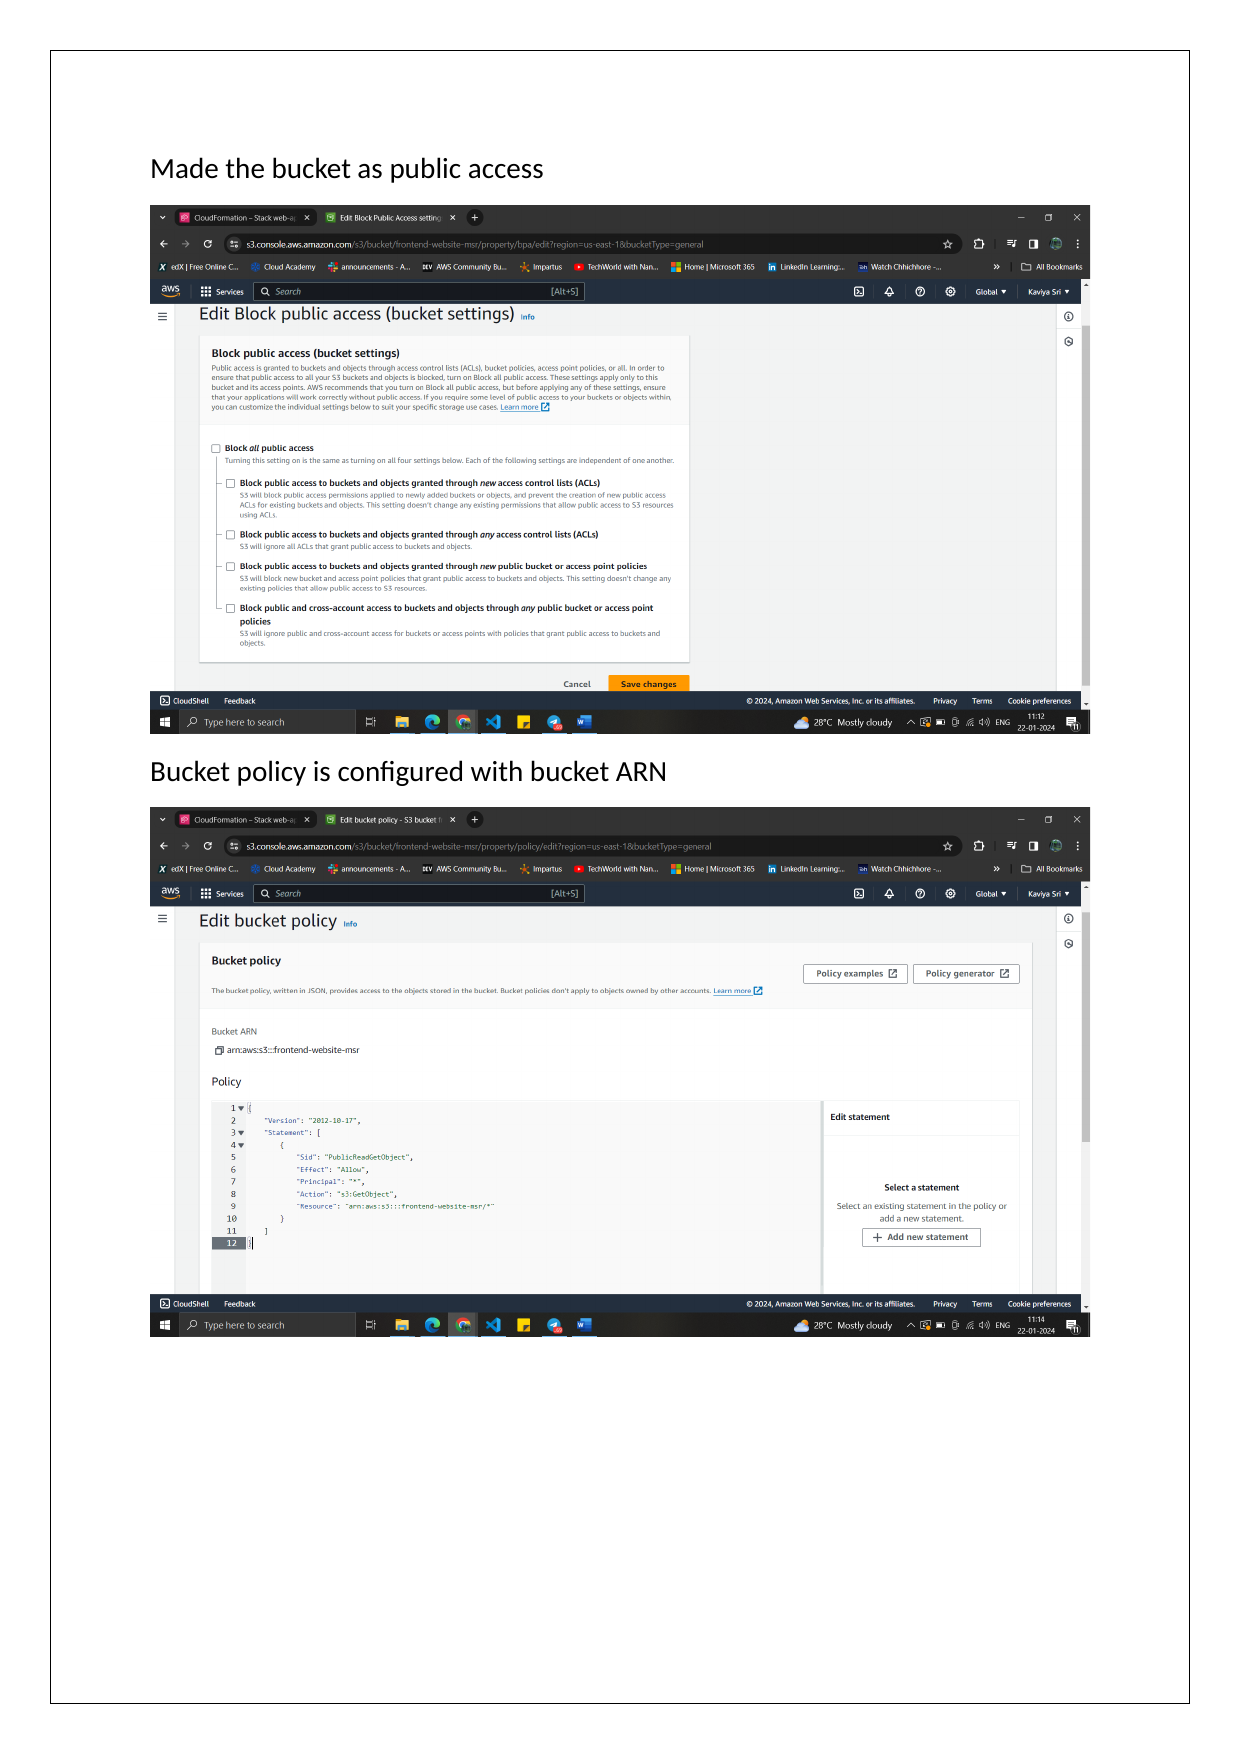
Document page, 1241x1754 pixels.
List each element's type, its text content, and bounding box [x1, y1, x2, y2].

text Bucket policy is configured with bucket ARN [150, 753, 1090, 788]
text Made the bucket as public access [150, 150, 1090, 186]
picture [150, 205, 1091, 734]
picture [150, 807, 1091, 1337]
